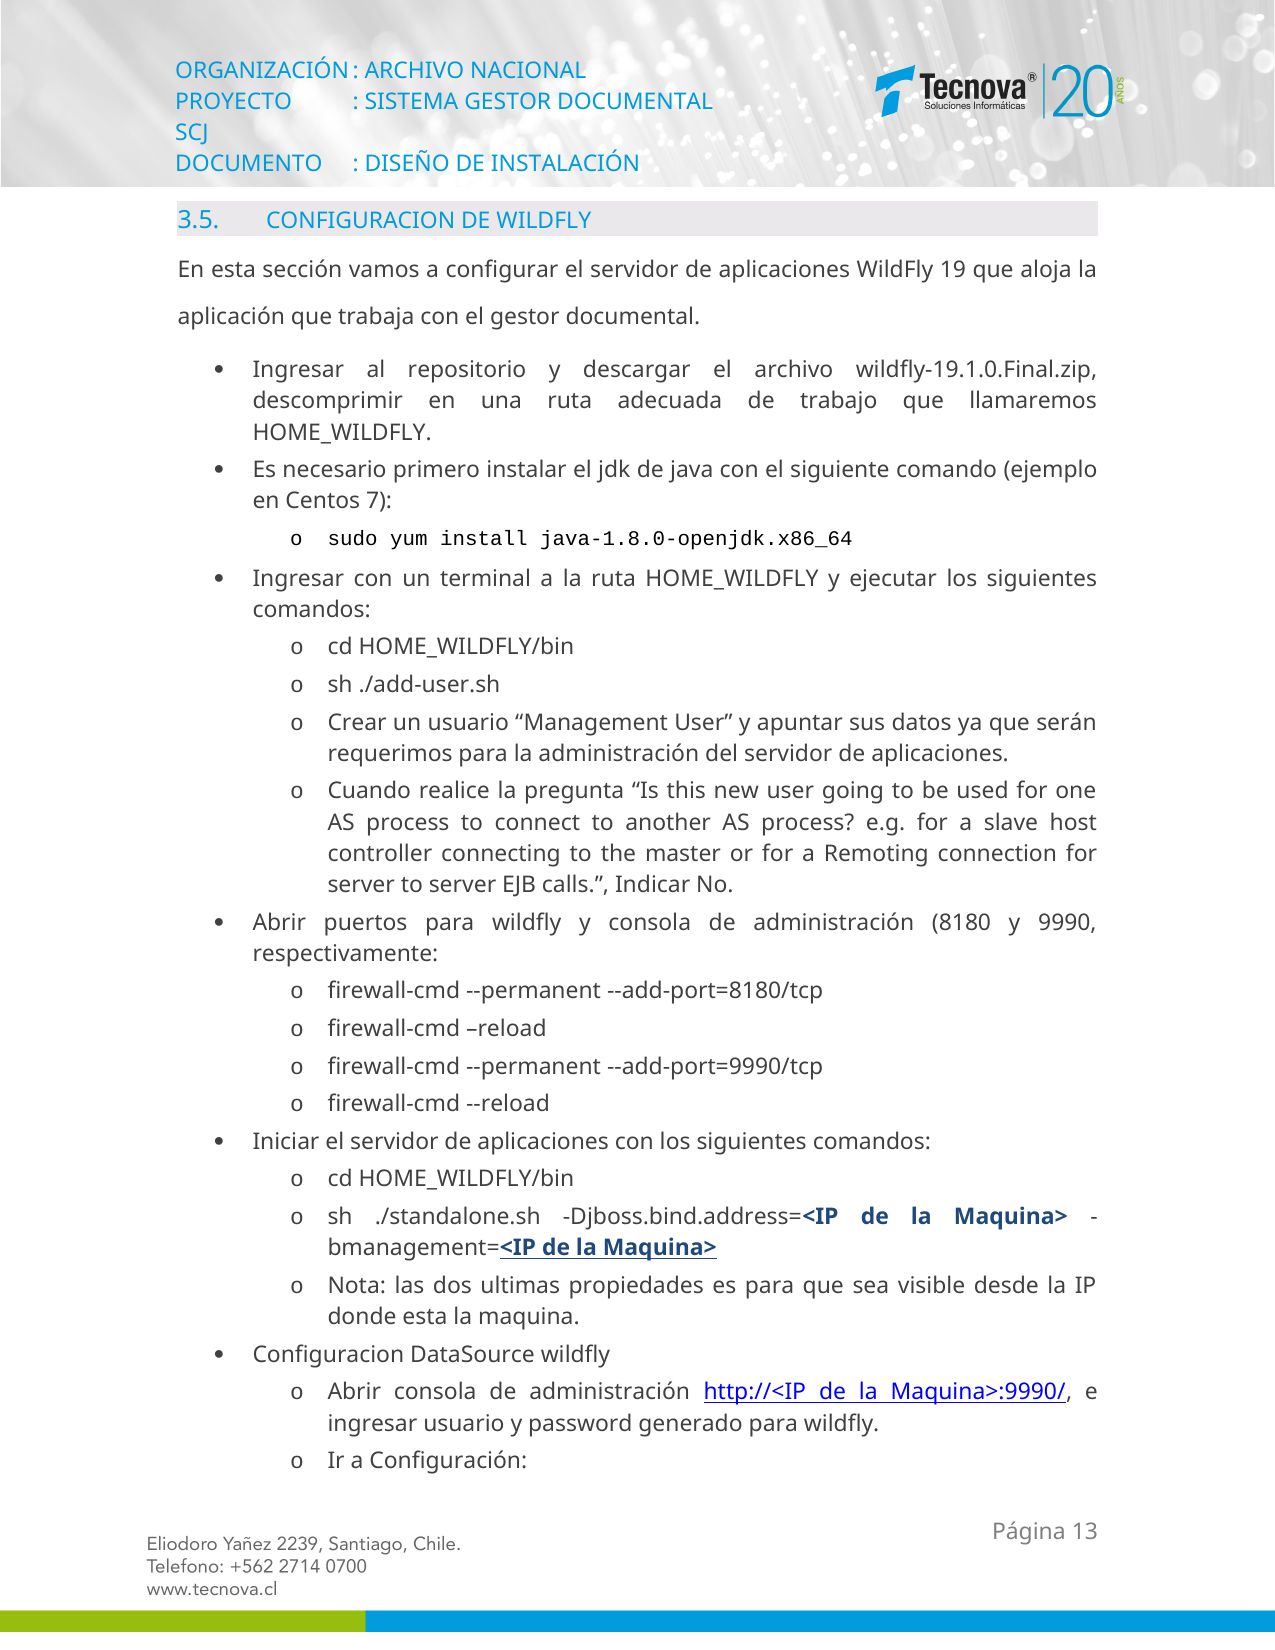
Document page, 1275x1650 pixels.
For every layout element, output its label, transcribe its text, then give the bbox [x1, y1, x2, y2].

picture [0, 1518, 1275, 1632]
list Abrir consola de administración http://<IP de la Maquina>:9990/, e ingresar usuario y password generado para wildfly. [290, 1375, 1098, 1438]
list sudo yum install java-1.8.0-openjdk.x86_64 [290, 528, 1098, 552]
list firewall-cmd –reload [290, 1012, 1098, 1043]
list firewall-cmd --reload [290, 1087, 1098, 1119]
list Configuracion DataSource wildfly [215, 1338, 1098, 1369]
text En esta sección vamos a configurar el servidor de aplicaciones WildFly 19 que aloja la aplicación que trabaja con el gestor documental. [177, 253, 1098, 331]
list Nota: las dos ultimas propiedades es para que sea visible desde la IP donde esta la maquina. [290, 1269, 1098, 1331]
list Configuracion de Wildfly [177, 201, 1098, 236]
list Es necesario primero instalar el jdk de java con el siguiente comando (ejemplo en Centos 7): [215, 453, 1098, 516]
list firewall-cmd --permanent --add-port=9990/tcp [290, 1050, 1098, 1081]
list sh ./add-user.sh [290, 668, 1098, 699]
list Ingresar al repositorio y descargar el archivo wildfly-19.1.0.Final.zip, descomprimir en una ruta adecuada de trabajo que llamaremos HOME_WILDFLY. [215, 353, 1098, 447]
list cd HOME_WILDFLY/bin [290, 630, 1098, 662]
picture [0, 0, 1275, 187]
list Crear un usuario “Management User” y apuntar sus datos ya que serán requerimos para la administración del servidor de aplicaciones. [290, 706, 1098, 768]
list Cuando realice la pregunta “Is this new user going to be used for one AS process to connect to another AS process? e.g. for a slave host controller connecting to the master or for a Remoting connection for server to server EJB calls.”, Indicar No. [290, 774, 1098, 899]
list Iniciar el servidor de aplicaciones con los siguientes comandos: [215, 1125, 1098, 1156]
list cd HOME_WILDFLY/bin [290, 1162, 1098, 1194]
list Ingresar con un terminal a la ruta HOME_WILDFLY y ejecutar los siguientes comandos: [215, 562, 1098, 624]
list Ir a Configuración: [290, 1444, 1098, 1475]
list sh ./standalone.sh -Djboss.bind.address=<IP de la Maquina> -bmanagement=<IP de la Maquina> [290, 1200, 1098, 1263]
list firewall-cmd --permanent --add-port=8180/tcp [290, 974, 1098, 1006]
list Abrir puertos para wildfly y consola de administración (8180 y 9990, respectivamente: [215, 906, 1098, 968]
